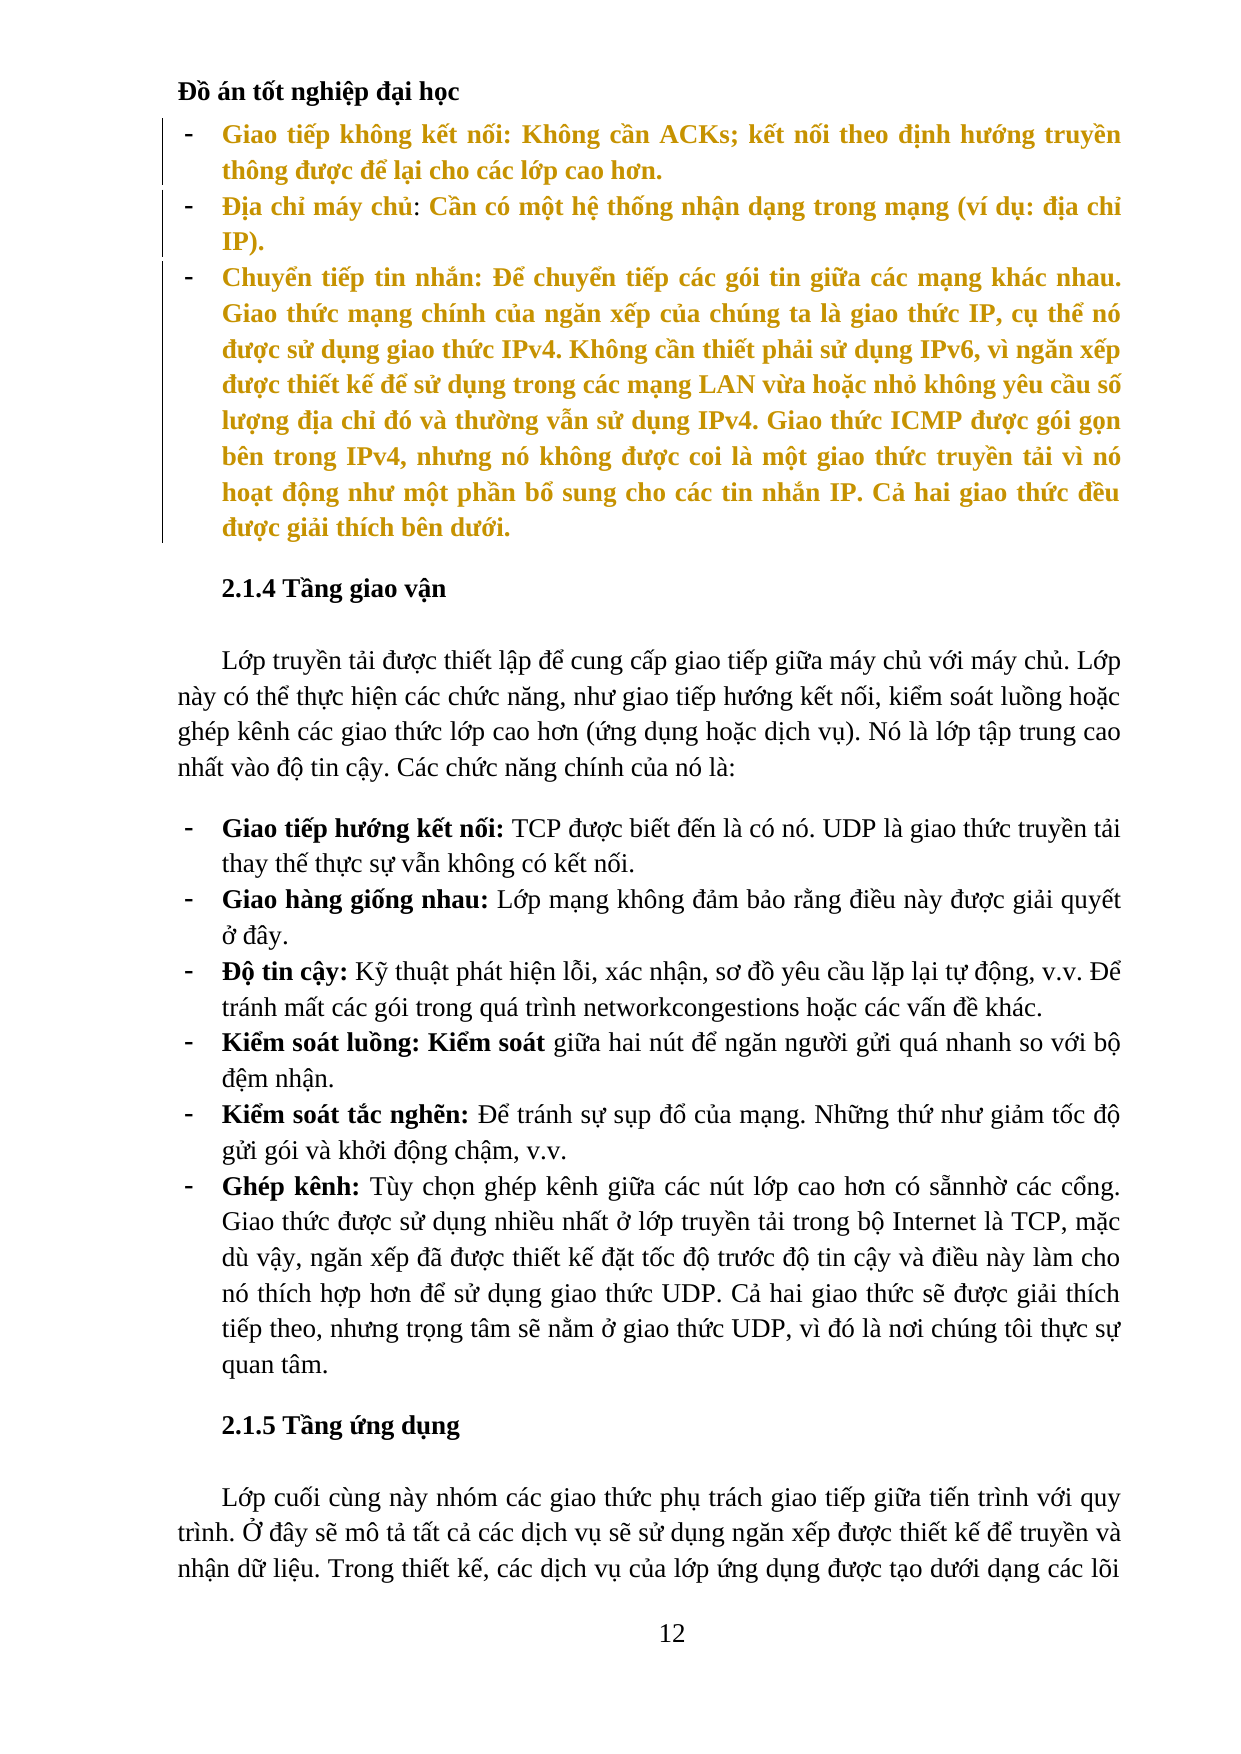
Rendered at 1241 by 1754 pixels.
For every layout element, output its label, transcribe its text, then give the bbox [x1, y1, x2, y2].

list Địa chỉ máy chủ: Cần có một hệ thống nhận dạng trong mạng (ví dụ: địa chỉ IP). [184, 190, 1122, 257]
subtitle 2.1.4 Tầng giao vận [177, 572, 1122, 603]
list Giao hàng giống nhau: Lớp mạng không đảm bảo rằng điều này được giải quyết ở đây. [184, 883, 1122, 950]
list Chuyển tiếp tin nhắn: Để chuyển tiếp các gói tin giữa các mạng khác nhau. Giao thức mạng chính của ngăn xếp của chúng ta là giao thức IP, cụ thể nó được sử dụng giao thức IPv4. Không cần thiết phải sử dụng IPv6, vì ngăn xếp được thiết kế để sử dụng trong các mạng LAN vừa hoặc nhỏ không yêu cầu số lượng địa chỉ đó và thường vẫn sử dụng IPv4. Giao thức ICMP được gói gọn bên trong IPv4, nhưng nó không được coi là một giao thức truyền tải vì nó hoạt động như một phần bổ sung cho các tin nhắn IP. Cả hai giao thức đều được giải thích bên dưới. [184, 261, 1122, 543]
subtitle 2.1.5 Tầng ứng dụng [177, 1409, 1122, 1440]
list Giao tiếp hướng kết nối: TCP được biết đến là có nó. UDP là giao thức truyền tải thay thế thực sự vẫn không có kết nối. [184, 812, 1122, 879]
list Độ tin cậy: Kỹ thuật phát hiện lỗi, xác nhận, sơ đồ yêu cầu lặp lại tự động, v.v. Để tránh mất các gói trong quá trình networkcongestions hoặc các vấn đề khác. [184, 955, 1122, 1022]
list Kiểm soát tắc nghẽn: Để tránh sự sụp đổ của mạng. Những thứ như giảm tốc độ gửi gói và khởi động chậm, v.v. [184, 1098, 1122, 1165]
list Ghép kênh: Tùy chọn ghép kênh giữa các nút lớp cao hơn có sẵnnhờ các cổng. Giao thức được sử dụng nhiều nhất ở lớp truyền tải trong bộ Internet là TCP, mặc dù vậy, ngăn xếp đã được thiết kế đặt tốc độ trước độ tin cậy và điều này làm cho nó thích hợp hơn để sử dụng giao thức UDP. Cả hai giao thức sẽ được giải thích tiếp theo, nhưng trọng tâm sẽ nằm ở giao thức UDP, vì đó là nơi chúng tôi thực sự quan tâm. [184, 1169, 1122, 1379]
list Giao tiếp không kết nối: Không cần ACKs; kết nối theo định hướng truyền thông được để lại cho các lớp cao hơn. [184, 118, 1122, 185]
text Lớp truyền tải được thiết lập để cung cấp giao tiếp giữa máy chủ với máy chủ. Lớp này có thể thực hiện các chức năng, như giao tiếp hướng kết nối, kiểm soát luồng hoặc ghép kênh các giao thức lớp cao hơn (ứng dụng hoặc dịch vụ). Nó là lớp tập trung cao nhất vào độ tin cậy. Các chức năng chính của nó là: [177, 644, 1122, 782]
list Kiểm soát luồng: Kiểm soát giữa hai nút để ngăn người gửi quá nhanh so với bộ đệm nhận. [184, 1026, 1122, 1093]
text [177, 1481, 1122, 1583]
